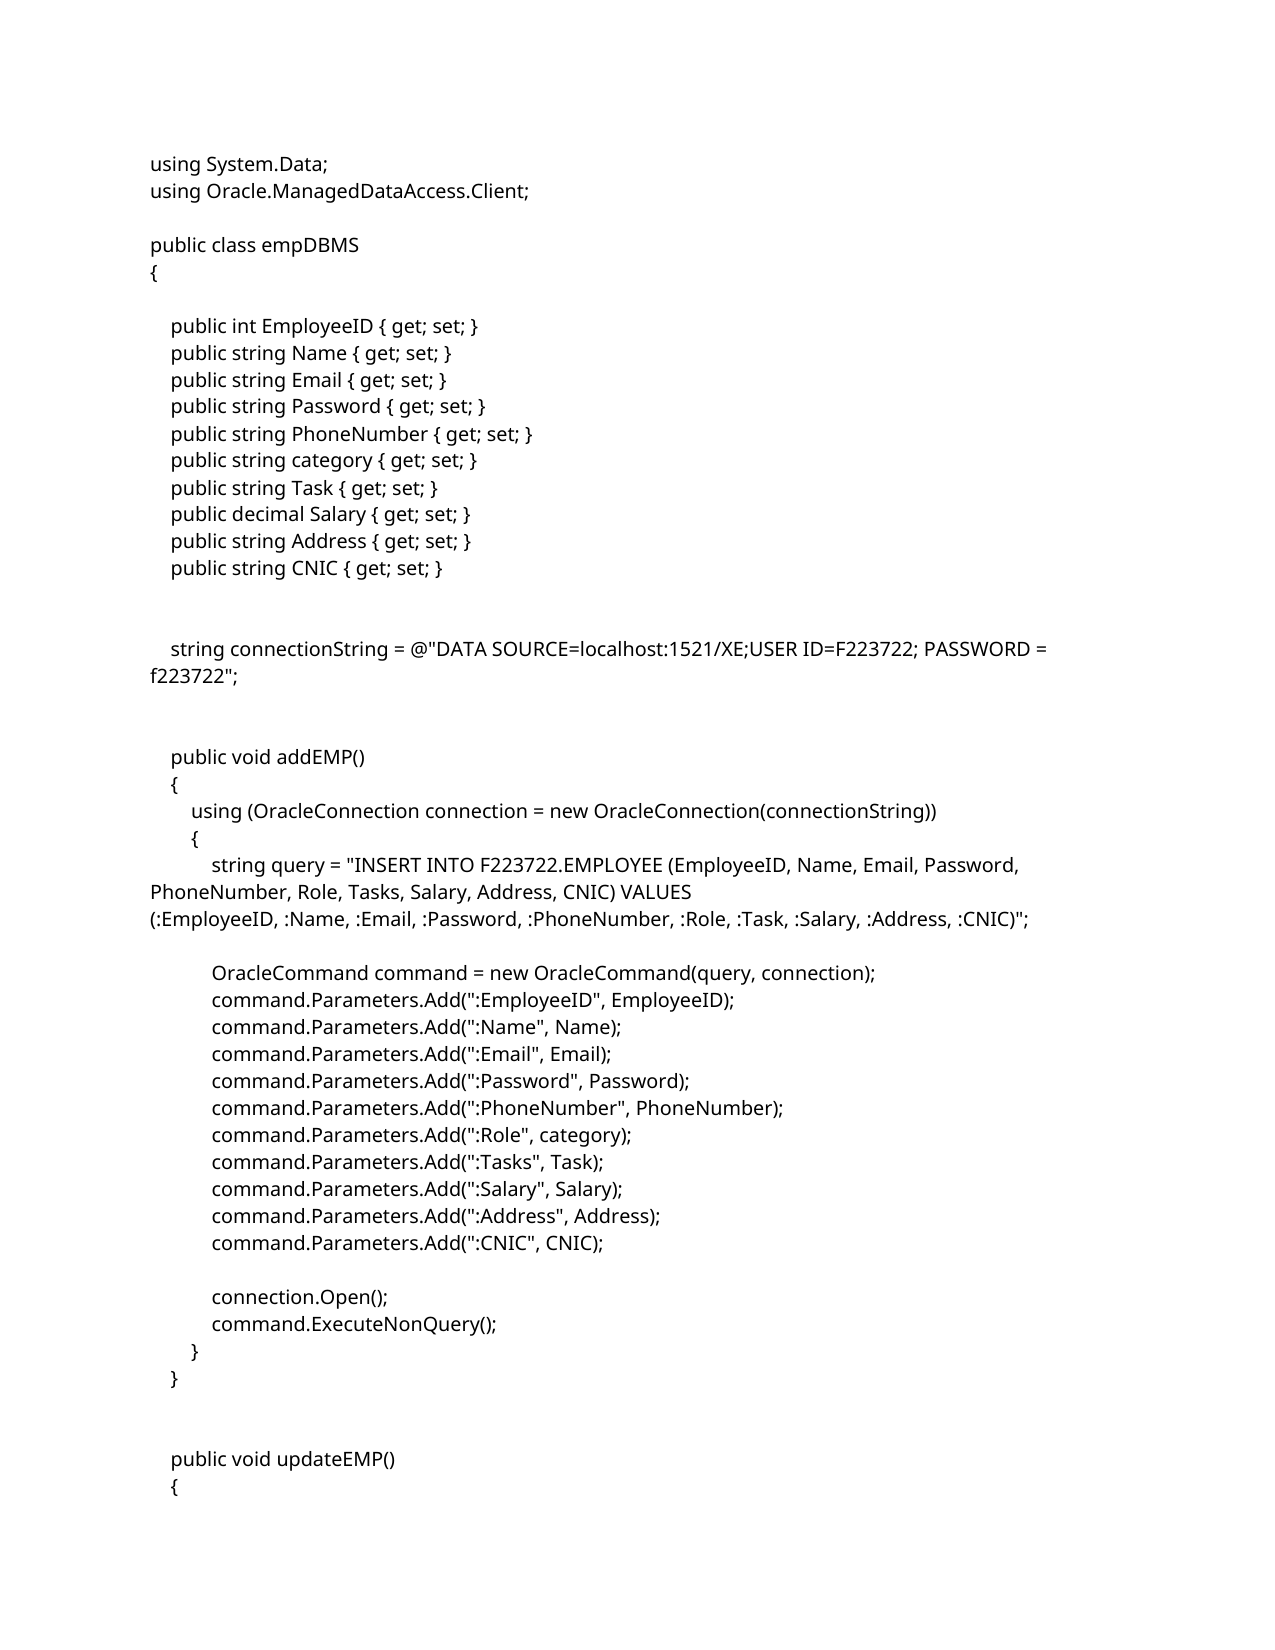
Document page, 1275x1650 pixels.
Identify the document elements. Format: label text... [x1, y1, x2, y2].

text string connectionString = @"DATA SOURCE=localhost:1521/XE;USER ID=F223722; PASSWORD = f223722"; [150, 636, 1125, 689]
text public void addEMP() [150, 743, 1125, 771]
text string query = "INSERT INTO F223722.EMPLOYEE (EmployeeID, Name, Email, Password, PhoneNumber, Role, Tasks, Salary, Address, CNIC) VALUES (:EmployeeID, :Name, :Email, :Password, :PhoneNumber, :Role, :Task, :Salary, :Address, :CNIC)"; [150, 851, 1125, 932]
text public string Address { get; set; } [150, 528, 1125, 555]
text { [150, 824, 1125, 851]
text { [150, 771, 1125, 797]
text public string PhoneNumber { get; set; } [150, 420, 1125, 447]
text command.Parameters.Add(":Role", category); [150, 1121, 1125, 1148]
text OracleCommand command = new OracleCommand(query, connection); [150, 959, 1125, 986]
text public string category { get; set; } [150, 447, 1125, 474]
text command.Parameters.Add(":Password", Password); [150, 1067, 1125, 1094]
text command.Parameters.Add(":Email", Email); [150, 1040, 1125, 1067]
text public class empDBMS [150, 231, 1125, 258]
text } [150, 1337, 1125, 1364]
text command.Parameters.Add(":Salary", Salary); [150, 1175, 1125, 1202]
text public decimal Salary { get; set; } [150, 501, 1125, 528]
text public string Email { get; set; } [150, 366, 1125, 393]
text connection.Open(); [150, 1283, 1125, 1310]
text public void updateEMP() [150, 1445, 1125, 1472]
text public string Name { get; set; } [150, 339, 1125, 366]
text command.Parameters.Add(":EmployeeID", EmployeeID); [150, 986, 1125, 1013]
text public int EmployeeID { get; set; } [150, 312, 1125, 339]
text public string CNIC { get; set; } [150, 555, 1125, 582]
text } [150, 1364, 1125, 1391]
text command.Parameters.Add(":PhoneNumber", PhoneNumber); [150, 1094, 1125, 1121]
text using (OracleConnection connection = new OracleConnection(connectionString)) [150, 797, 1125, 824]
text { [150, 258, 1125, 285]
text command.ExecuteNonQuery(); [150, 1310, 1125, 1337]
text public string Password { get; set; } [150, 393, 1125, 420]
text command.Parameters.Add(":Name", Name); [150, 1013, 1125, 1040]
text using System.Data; [150, 150, 1125, 177]
text public string Task { get; set; } [150, 474, 1125, 501]
text { [150, 1472, 1125, 1499]
text command.Parameters.Add(":Tasks", Task); [150, 1148, 1125, 1175]
text using Oracle.ManagedDataAccess.Client; [150, 177, 1125, 204]
text command.Parameters.Add(":CNIC", CNIC); [150, 1229, 1125, 1256]
text command.Parameters.Add(":Address", Address); [150, 1202, 1125, 1229]
